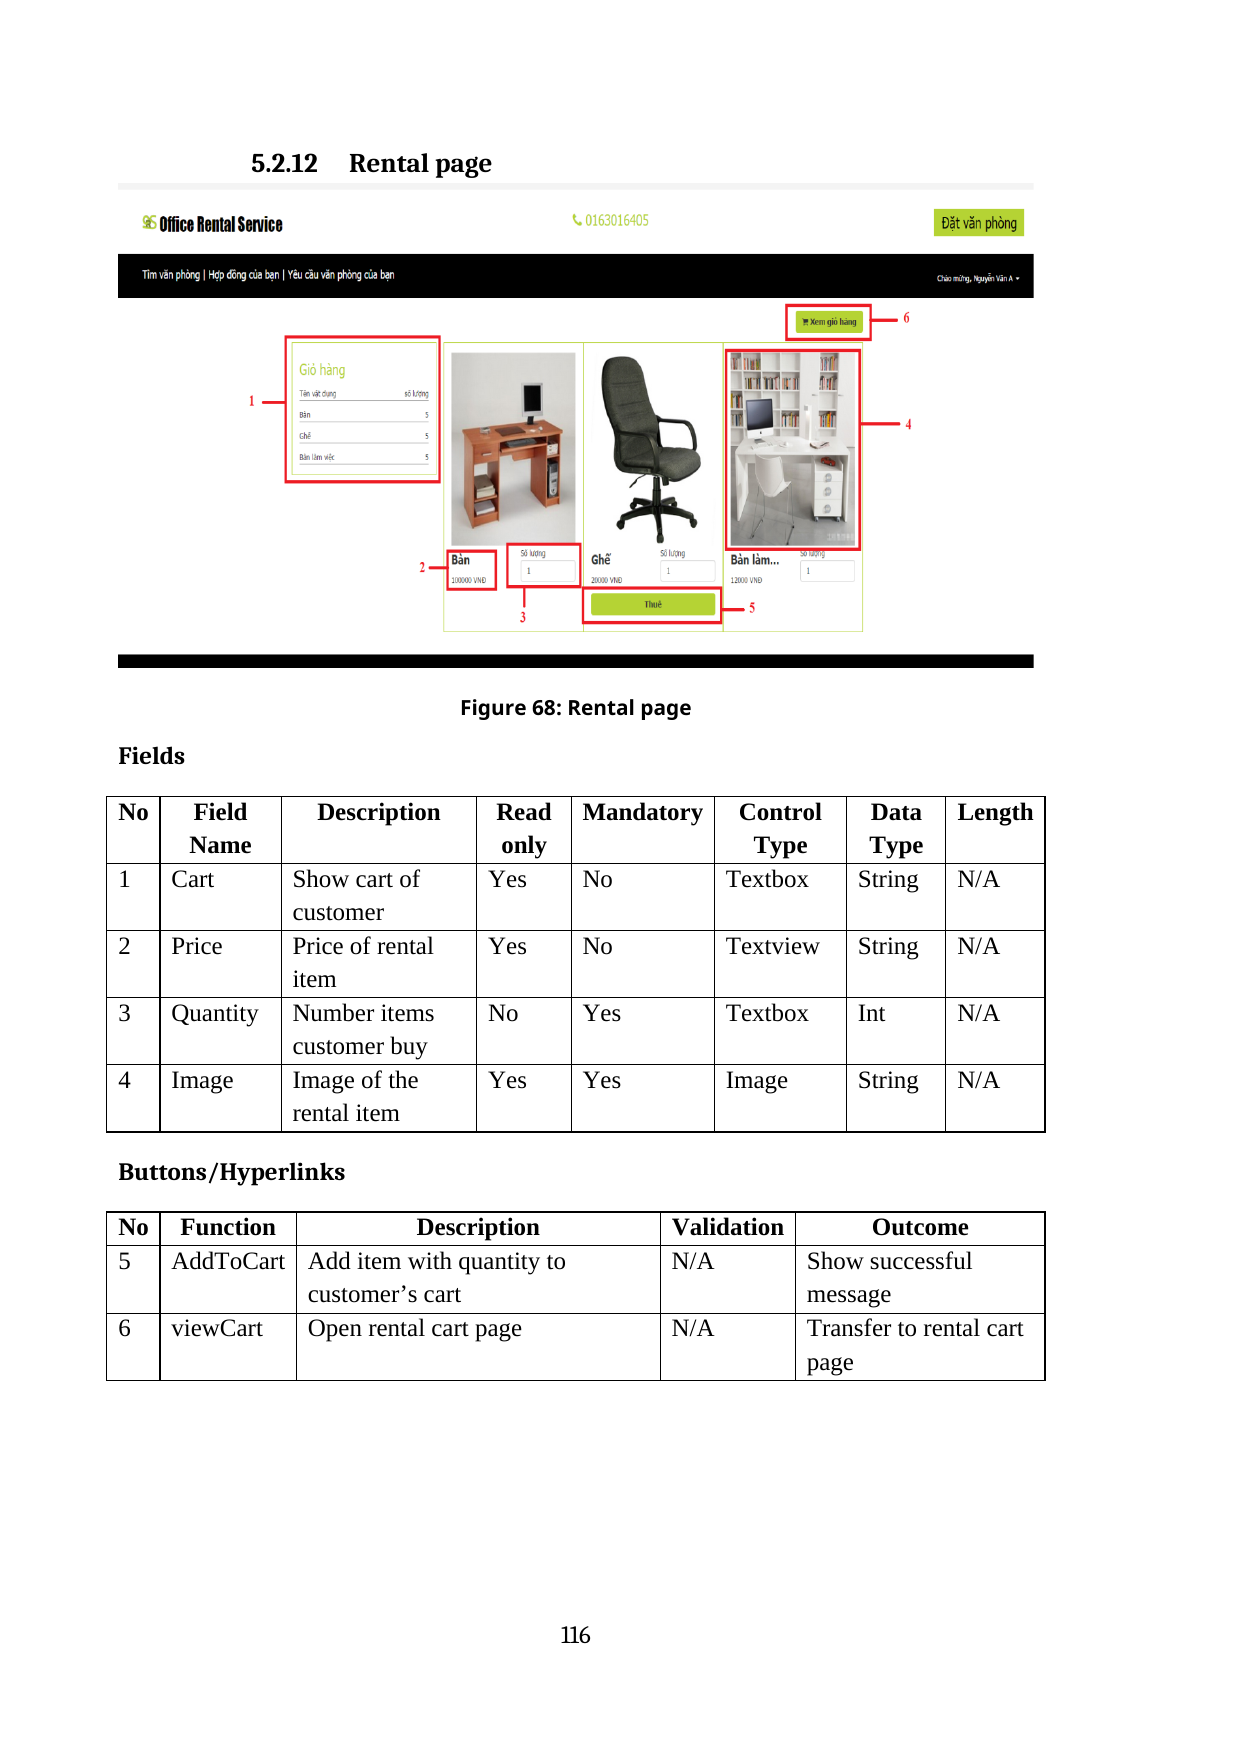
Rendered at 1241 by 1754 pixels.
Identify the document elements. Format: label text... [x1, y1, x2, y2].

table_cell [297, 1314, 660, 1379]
subtitle Rental page [251, 148, 1033, 179]
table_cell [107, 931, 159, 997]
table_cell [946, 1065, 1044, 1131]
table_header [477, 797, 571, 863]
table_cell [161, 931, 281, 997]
picture [118, 183, 1034, 668]
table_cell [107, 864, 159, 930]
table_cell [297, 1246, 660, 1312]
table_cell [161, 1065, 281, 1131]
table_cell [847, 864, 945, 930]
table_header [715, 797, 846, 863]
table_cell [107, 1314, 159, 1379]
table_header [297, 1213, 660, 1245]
text Buttons/Hyperlinks [118, 1157, 1033, 1186]
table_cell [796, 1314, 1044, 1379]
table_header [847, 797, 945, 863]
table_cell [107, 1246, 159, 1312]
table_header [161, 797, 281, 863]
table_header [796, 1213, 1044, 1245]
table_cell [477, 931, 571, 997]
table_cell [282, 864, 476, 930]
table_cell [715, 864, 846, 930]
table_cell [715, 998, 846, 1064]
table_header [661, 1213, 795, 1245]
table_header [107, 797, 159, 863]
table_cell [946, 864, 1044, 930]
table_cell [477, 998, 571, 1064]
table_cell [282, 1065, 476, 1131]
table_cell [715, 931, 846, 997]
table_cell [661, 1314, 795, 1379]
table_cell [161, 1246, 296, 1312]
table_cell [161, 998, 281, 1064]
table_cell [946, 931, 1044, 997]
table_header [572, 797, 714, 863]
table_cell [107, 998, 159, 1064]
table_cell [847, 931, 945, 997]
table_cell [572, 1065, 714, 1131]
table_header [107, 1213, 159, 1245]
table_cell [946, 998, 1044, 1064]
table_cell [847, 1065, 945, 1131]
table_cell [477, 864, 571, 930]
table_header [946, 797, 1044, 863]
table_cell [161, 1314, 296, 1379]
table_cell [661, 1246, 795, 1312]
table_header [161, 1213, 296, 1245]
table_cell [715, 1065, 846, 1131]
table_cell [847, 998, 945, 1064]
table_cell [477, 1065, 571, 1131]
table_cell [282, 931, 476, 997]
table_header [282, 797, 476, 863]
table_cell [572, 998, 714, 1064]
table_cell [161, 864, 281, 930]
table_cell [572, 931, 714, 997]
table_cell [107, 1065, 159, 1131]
text Fields [118, 742, 1033, 771]
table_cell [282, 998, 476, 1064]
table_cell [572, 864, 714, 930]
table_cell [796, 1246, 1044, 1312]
